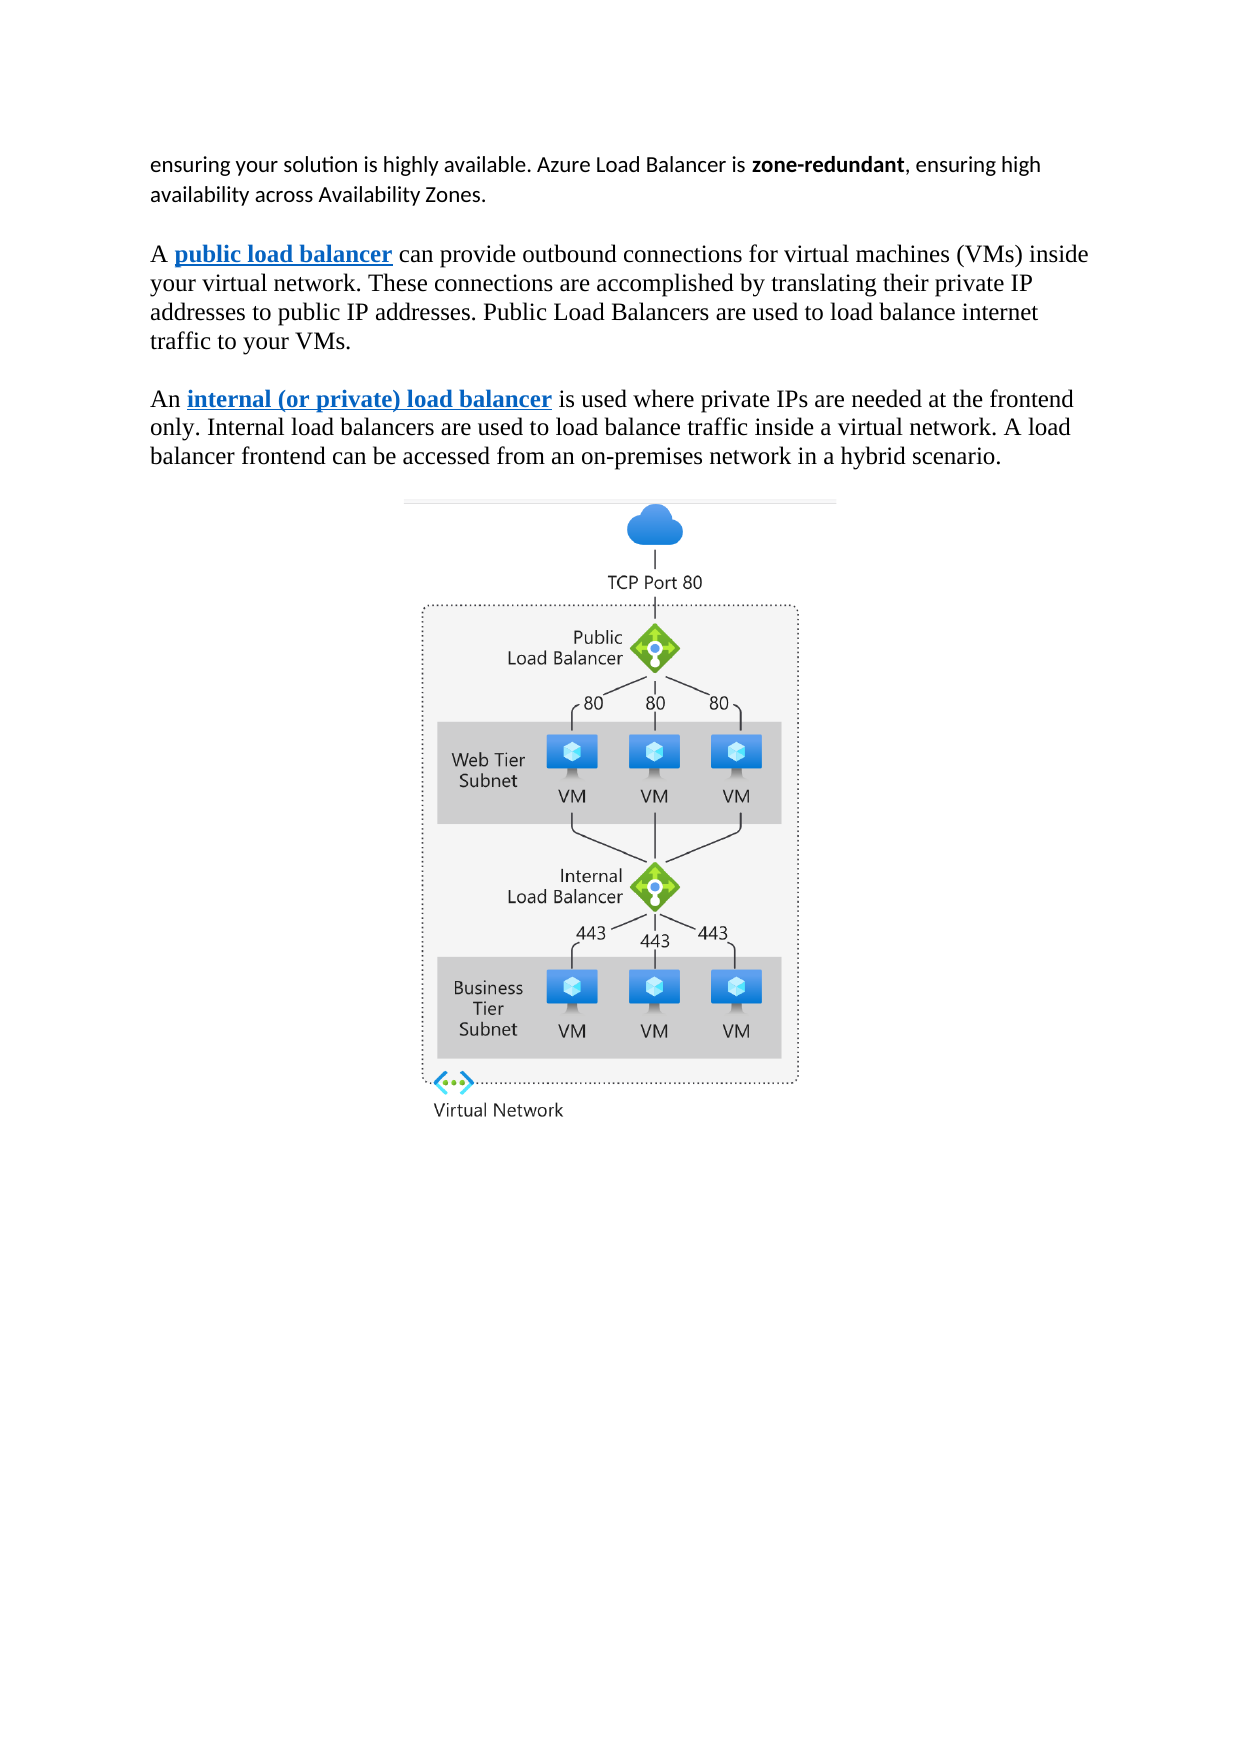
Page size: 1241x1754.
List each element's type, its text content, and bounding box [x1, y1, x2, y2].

text A public load balancer can provide outbound connections for virtual machines (VMs) inside your virtual network. These connections are accomplished by translating their private IP addresses to public IP addresses. Public Load Balancers are used to load balance internet traffic to your VMs. [150, 239, 1090, 354]
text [150, 150, 1090, 208]
picture [403, 499, 837, 1121]
text An internal (or private) load balancer is used where private IPs are needed at the frontend only. Internal load balancers are used to load balance traffic inside a virtual network. A load balancer frontend can be accessed from an on-premises network in a hybrid scenario. [150, 384, 1090, 470]
